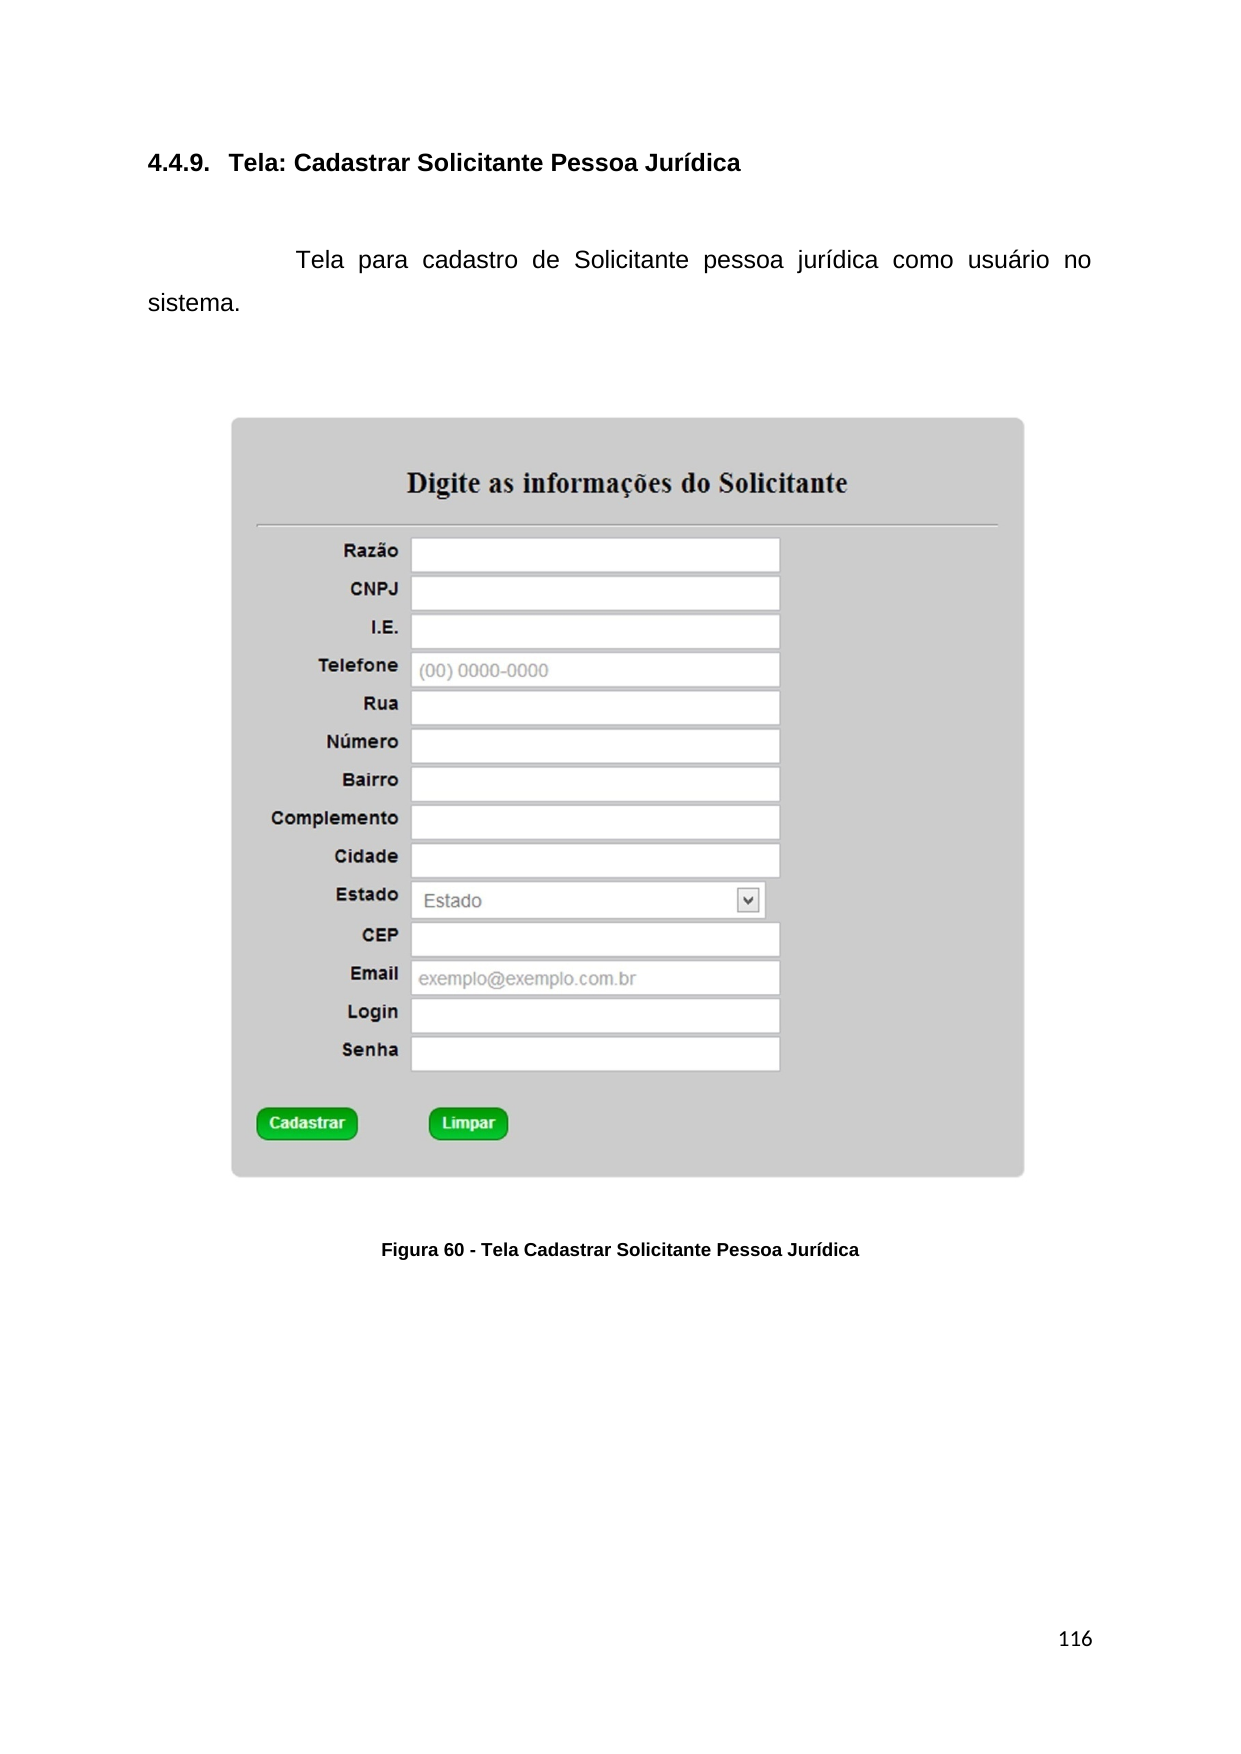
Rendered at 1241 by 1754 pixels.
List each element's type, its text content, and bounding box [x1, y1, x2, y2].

picture [147, 374, 1093, 1214]
subtitle 4.4.9. Tela: Cadastrar Solicitante Pessoa Jurídica [148, 148, 1092, 176]
text Tela para cadastro de Solicitante pessoa jurídica como usuário no sistema. [148, 245, 1092, 317]
